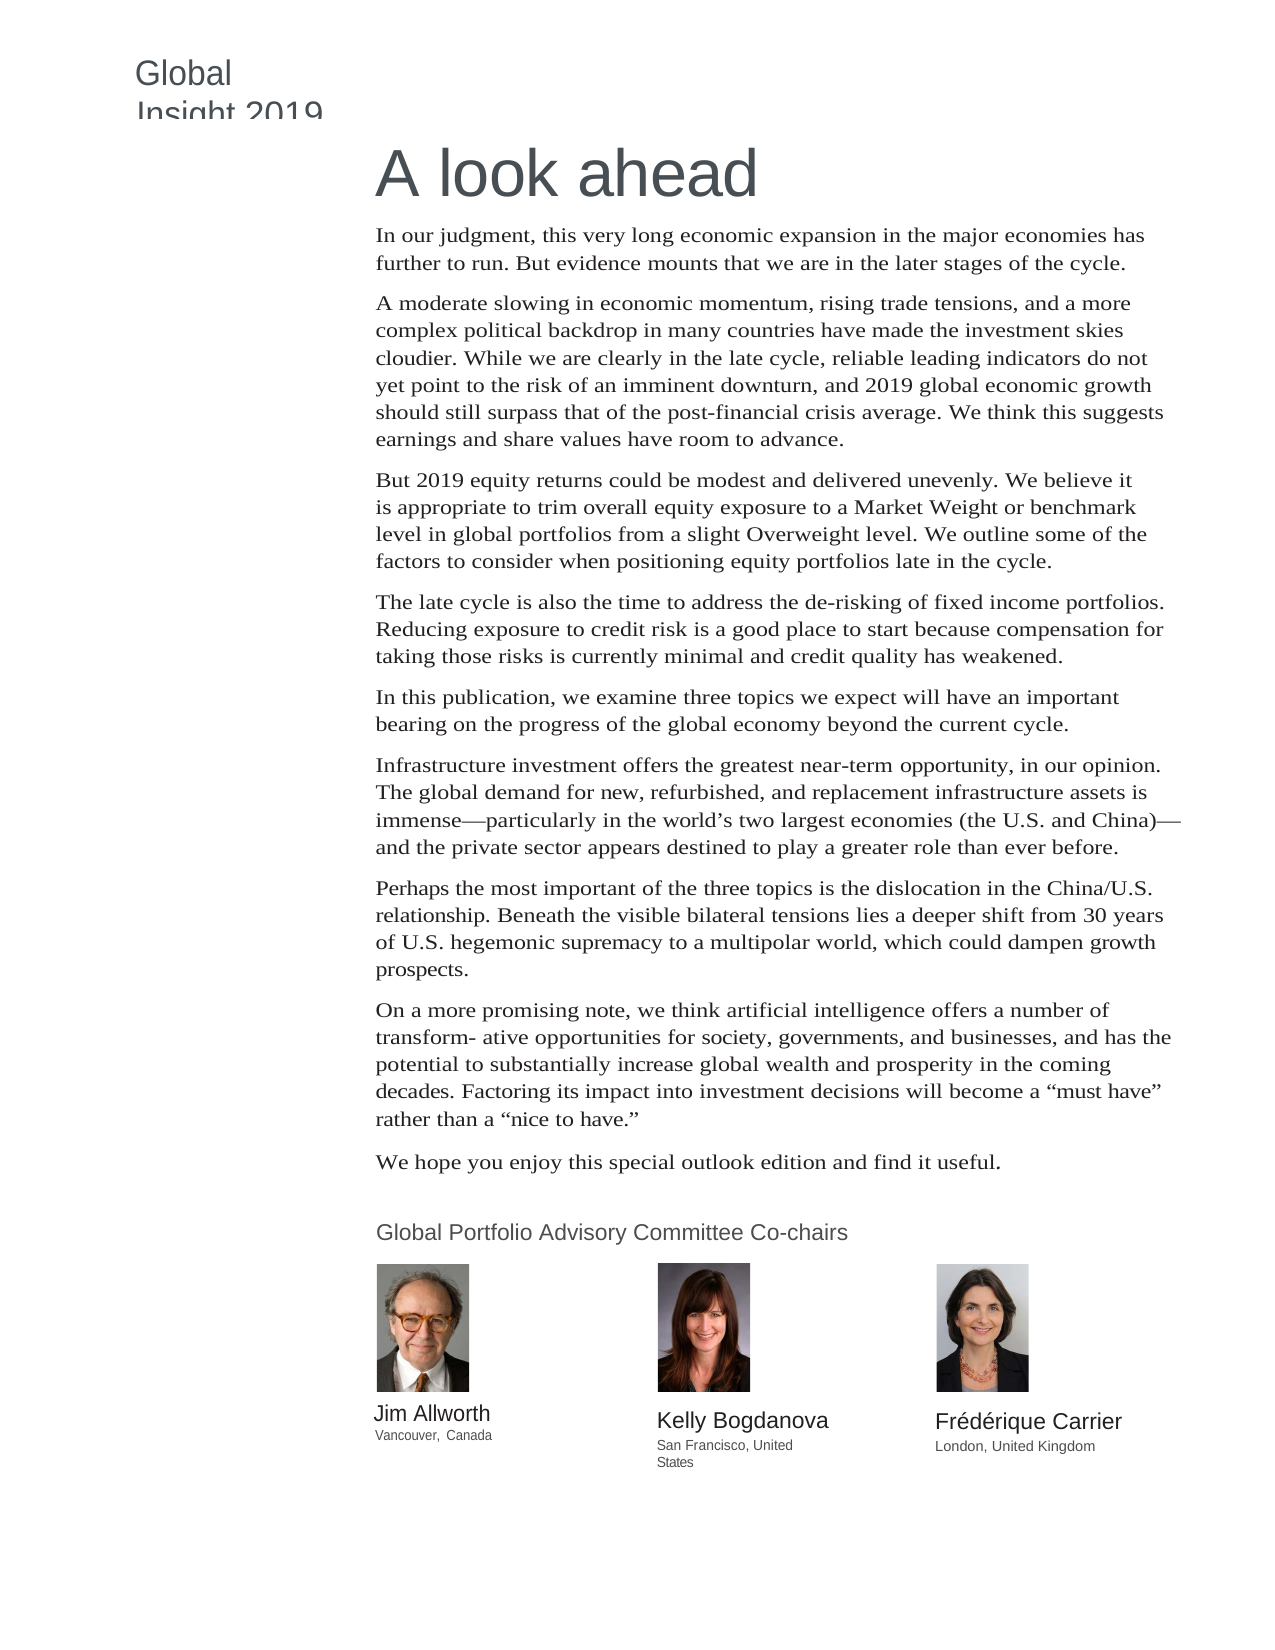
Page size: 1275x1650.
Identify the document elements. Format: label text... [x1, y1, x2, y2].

picture [936, 1264, 1029, 1392]
text London, United Kingdom [935, 1437, 1275, 1454]
picture [376, 1264, 470, 1392]
text In our judgment, this very long economic expansion in the major economies has further to run. But evidence mounts that we are in the later stages of the cycle. [375, 223, 1169, 274]
text Frédérique Carrier [935, 1408, 1275, 1434]
text We hope you enjoy this special outlook edition and find it useful. [375, 1147, 1275, 1176]
text In this publication, we examine three topics we expect will have an important bearing on the progress of the global economy beyond the current cycle. [375, 685, 1169, 736]
text Kelly Bogdanova [657, 1407, 832, 1434]
text Vancouver, Canada [0, 1426, 492, 1443]
text On a more promising note, we think artificial intelligence offers a number of transform- ative opportunities for society, governments, and businesses, and has the potential to substantially increase global wealth and prosperity in the coming decades. Factoring its impact into investment decisions will become a “must have” rather than a “nice to have.” [375, 998, 1184, 1131]
text San Francisco, United States [657, 1437, 832, 1471]
text A moderate slowing in economic momentum, rising trade tensions, and a more complex political backdrop in many countries have made the investment skies cloudier. While we are clearly in the late cycle, reliable leading indicators do not yet point to the risk of an imminent downturn, and 2019 global economic growth should still surpass that of the post-financial crisis average. We think this suggests earnings and share values have room to advance. [375, 291, 1169, 451]
text Global Portfolio Advisory Committee Co-chairs [376, 1218, 1275, 1245]
text The late cycle is also the time to address the de-risking of fixed income portfolios. Reducing exposure to credit risk is a good place to start because compensation for taking those risks is currently minimal and credit quality has weakened. [375, 590, 1169, 668]
text Infrastructure investment offers the greatest near-term opportunity, in our opinion. The global demand for new, refurbished, and replacement infrastructure assets is immense—particularly in the world’s two largest economies (the U.S. and China)—and the private sector appears destined to play a greater role than ever before. [375, 753, 1184, 859]
text But 2019 equity returns could be modest and delivered unevenly. We believe it is appropriate to trim overall equity exposure to a Market Weight or benchmark level in global portfolios from a slight Overweight level. We outline some of the factors to consider when positioning equity portfolios late in the cycle. [375, 468, 1150, 573]
picture [657, 1263, 751, 1392]
text Jim Allworth [0, 1399, 490, 1426]
subtitle A look ahead [375, 134, 1275, 211]
text Perhaps the most important of the three topics is the dislocation in the China/U.S. relationship. Beneath the visible bilateral tensions lies a deeper shift from 30 years of U.S. hegemonic supremacy to a multipolar world, which could dampen growth prospects. [375, 875, 1184, 981]
